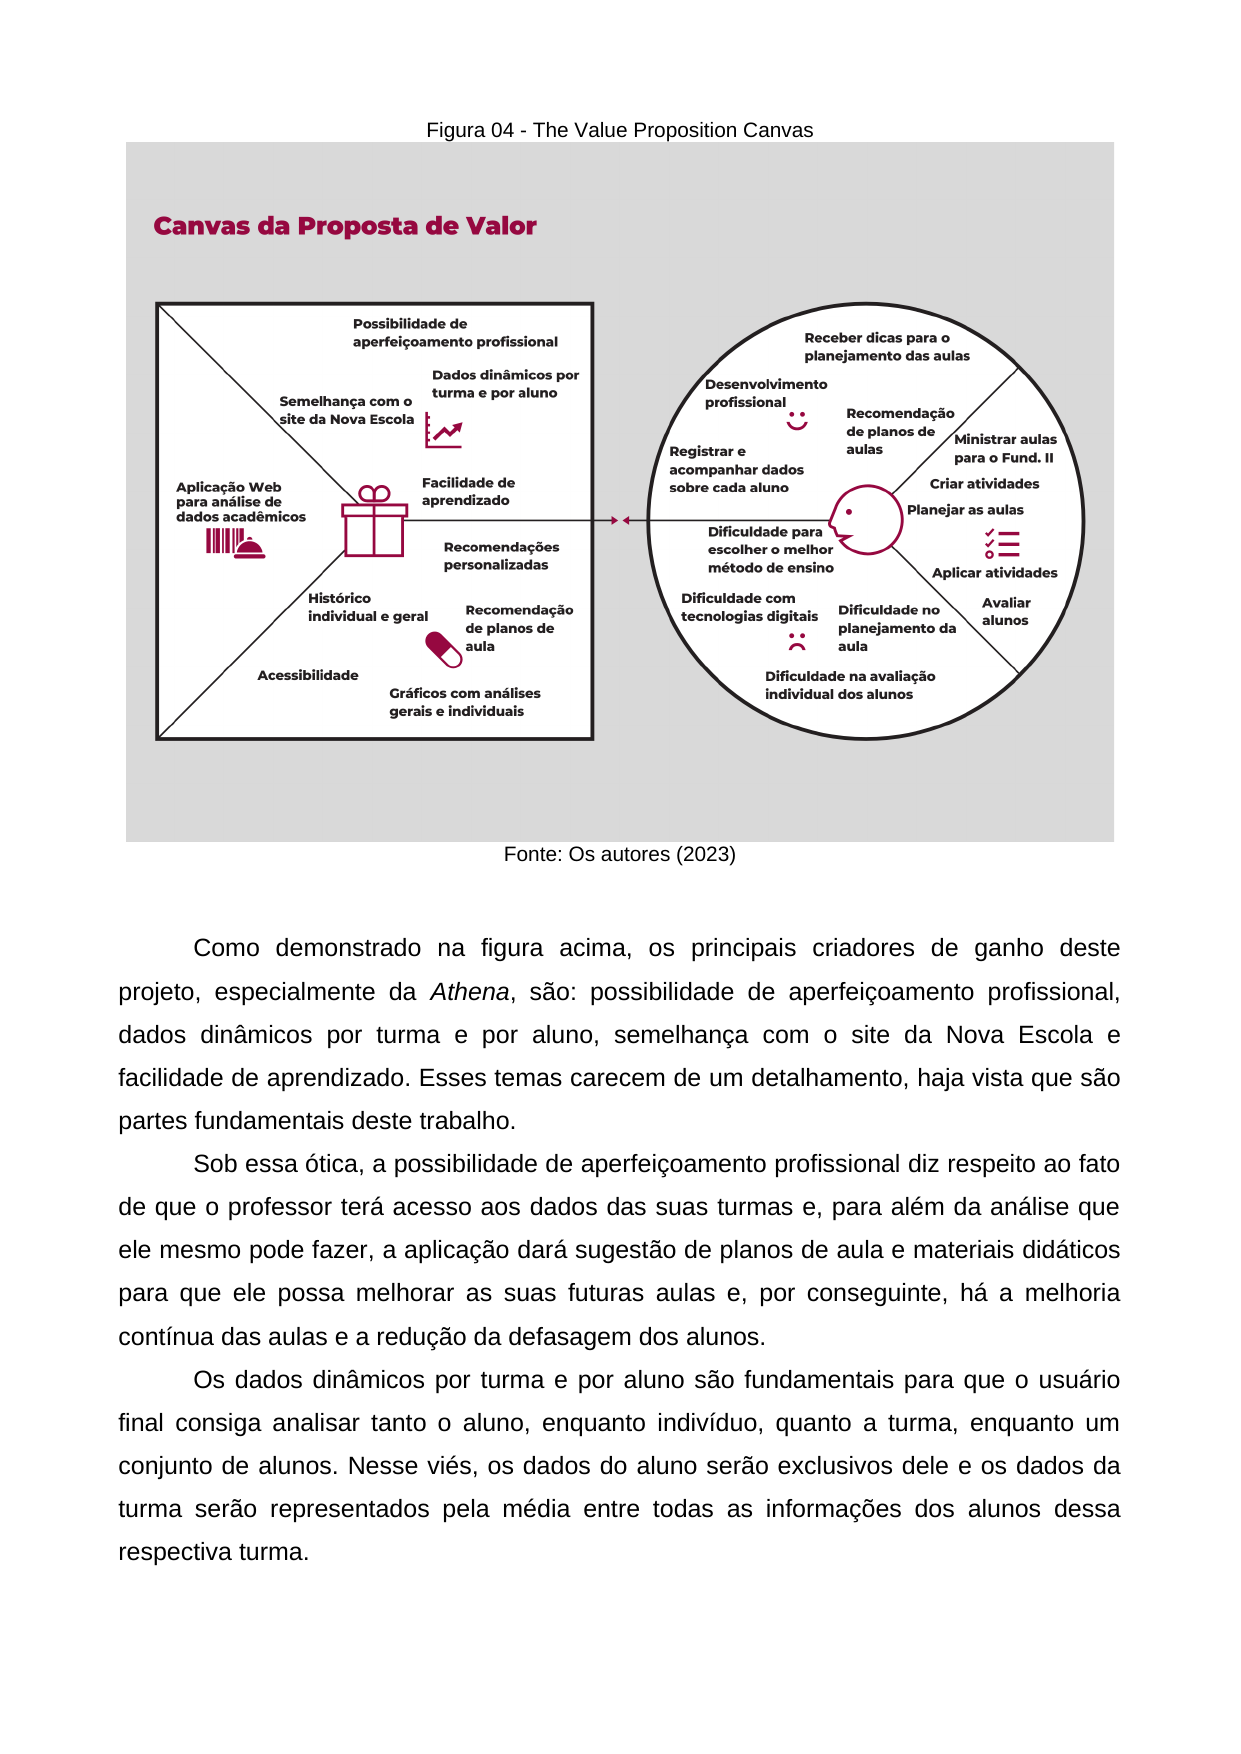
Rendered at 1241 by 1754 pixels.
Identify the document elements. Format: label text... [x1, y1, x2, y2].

text Fonte: Os autores (2023) [118, 841, 1122, 865]
text Os dados dinâmicos por turma e por aluno são fundamentais para que o usuário final consiga analisar tanto o aluno, enquanto indivíduo, quanto a turma, enquanto um conjunto de alunos. Nesse viés, os dados do aluno serão exclusivos dele e os dados da turma serão representados pela média entre todas as informações dos alunos dessa respectiva turma. [118, 1365, 1122, 1566]
picture [126, 142, 1115, 842]
text Sob essa ótica, a possibilidade de aperfeiçoamento profissional diz respeito ao fato de que o professor terá acesso aos dados das suas turmas e, para além da análise que ele mesmo pode fazer, a aplicação dará sugestão de planos de aula e materiais didáticos para que ele possa melhorar as suas futuras aulas e, por conseguinte, há a melhoria contínua das aulas e a redução da defasagem dos alunos. [118, 1149, 1122, 1350]
text Figura 04 - The Value Proposition Canvas [118, 118, 1122, 142]
text Como demonstrado na figura acima, os principais criadores de ganho deste projeto, especialmente da Athena, são: possibilidade de aperfeiçoamento profissional, dados dinâmicos por turma e por aluno, semelhança com o site da Nova Escola e facilidade de aprendizado. Esses temas carecem de um detalhamento, haja vista que são partes fundamentais deste trabalho. [118, 933, 1122, 1135]
